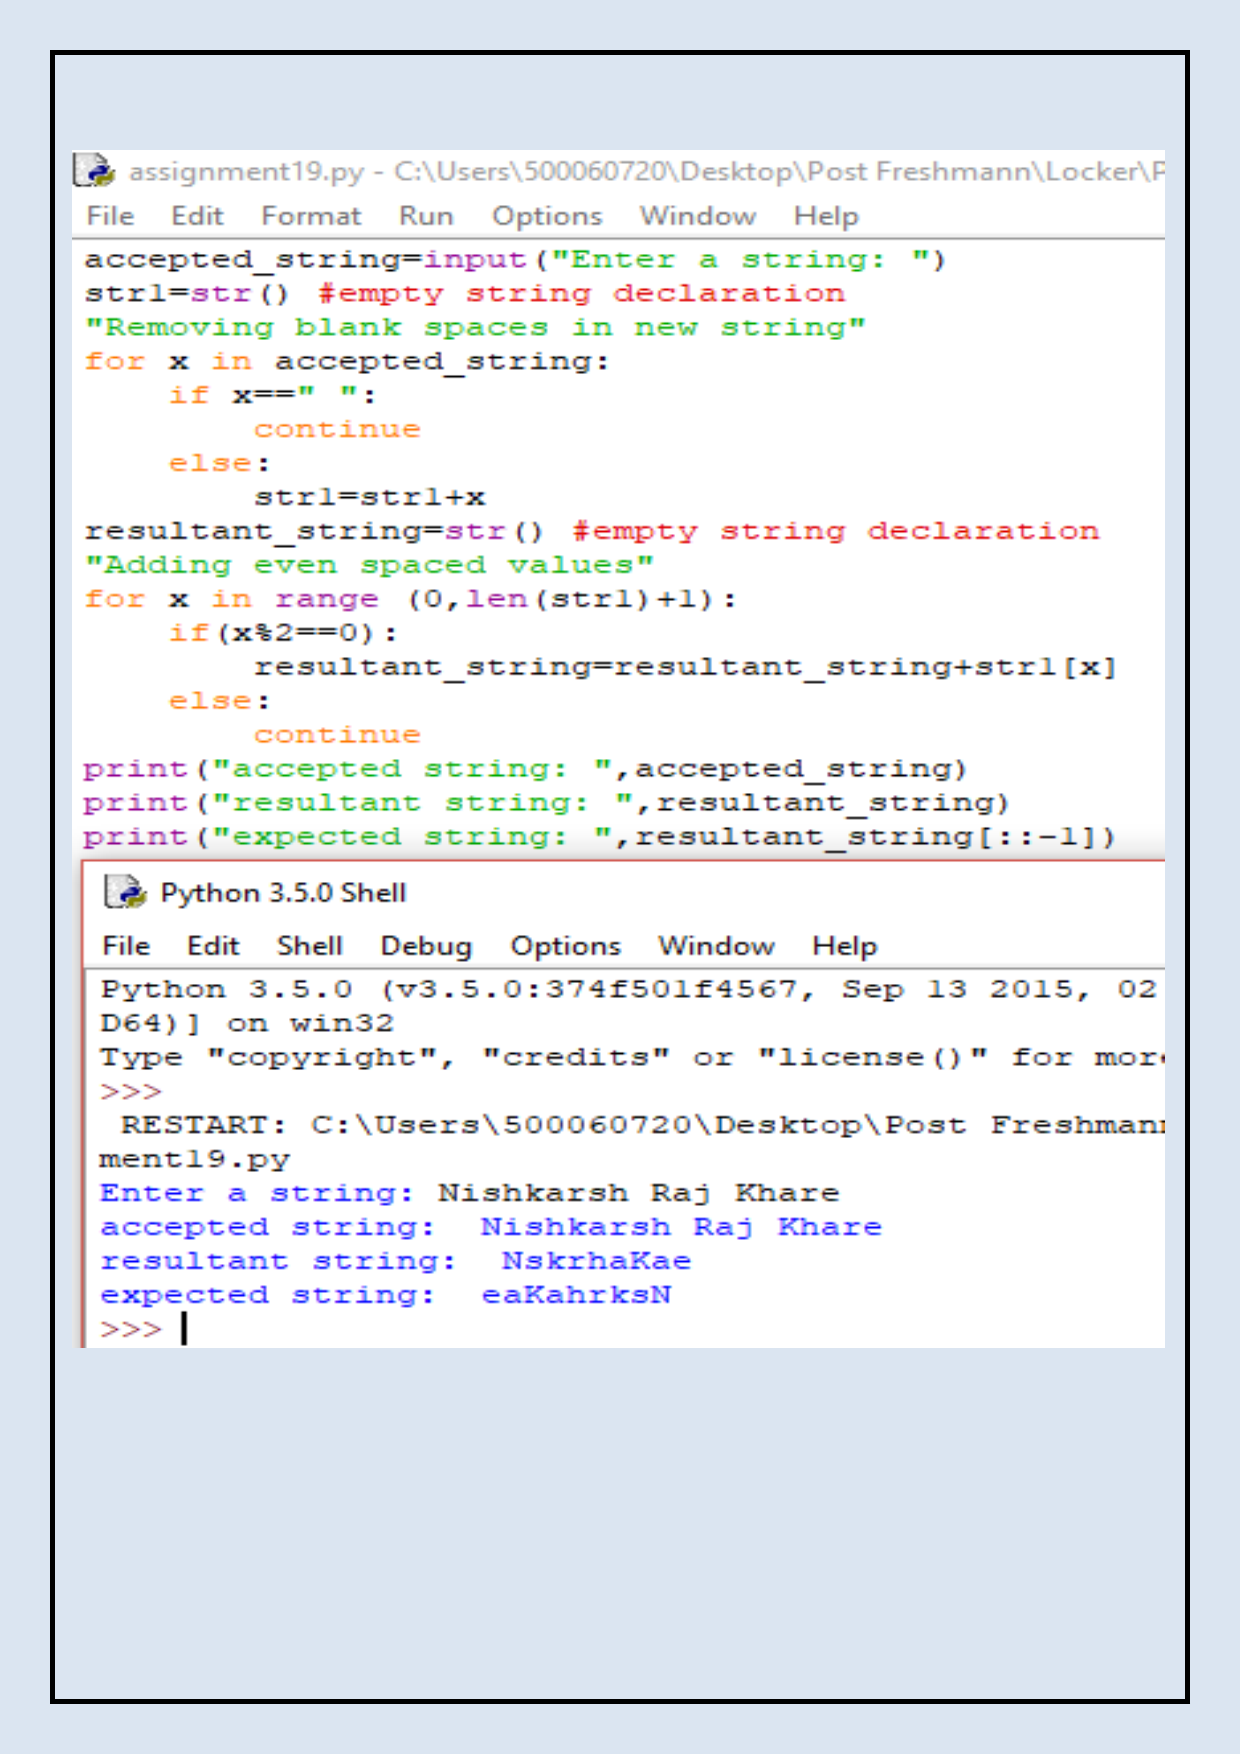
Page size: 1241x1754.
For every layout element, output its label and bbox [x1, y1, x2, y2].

picture [72, 150, 1165, 1348]
